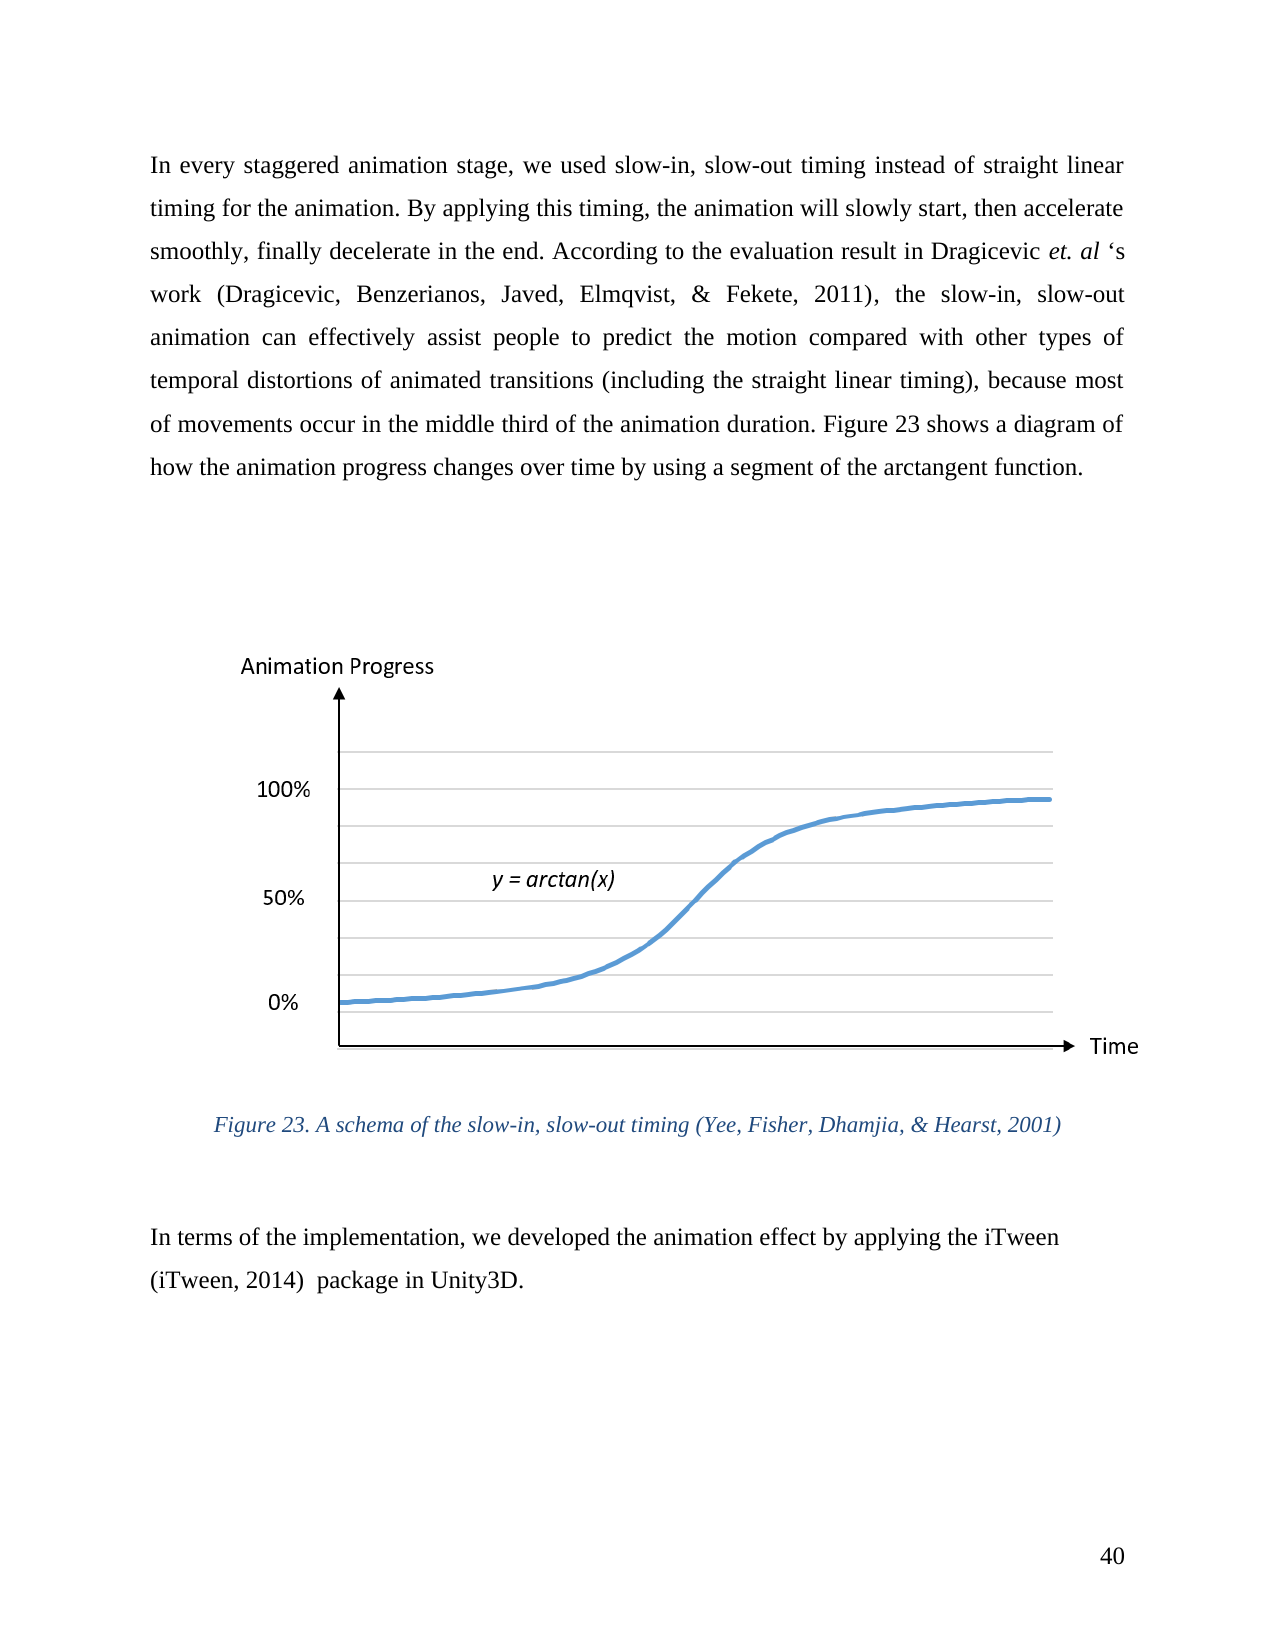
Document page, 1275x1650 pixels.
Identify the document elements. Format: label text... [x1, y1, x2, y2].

text Figure . A schema of the slow-in, slow-out timing [150, 1111, 1125, 1138]
text In every staggered animation stage, we used slow-in, slow-out timing instead of straight linear timing for the animation. By applying this timing, the animation will slowly start, then accelerate smoothly, finally decelerate in the end. According to the evaluation result in Dragicevic et. al ‘s work , the slow-in, slow-out animation can effectively assist people to predict the motion compared with other types of temporal distortions of animated transitions (including the straight linear timing), because most of movements occur in the middle third of the animation duration. Figure 23 shows a diagram of how the animation progress changes over time by using a segment of the arctangent function. [150, 150, 1125, 481]
picture [225, 643, 1154, 1076]
text In terms of the implementation, we developed the animation effect by applying the iTween package in Unity3D. [150, 1222, 1125, 1294]
